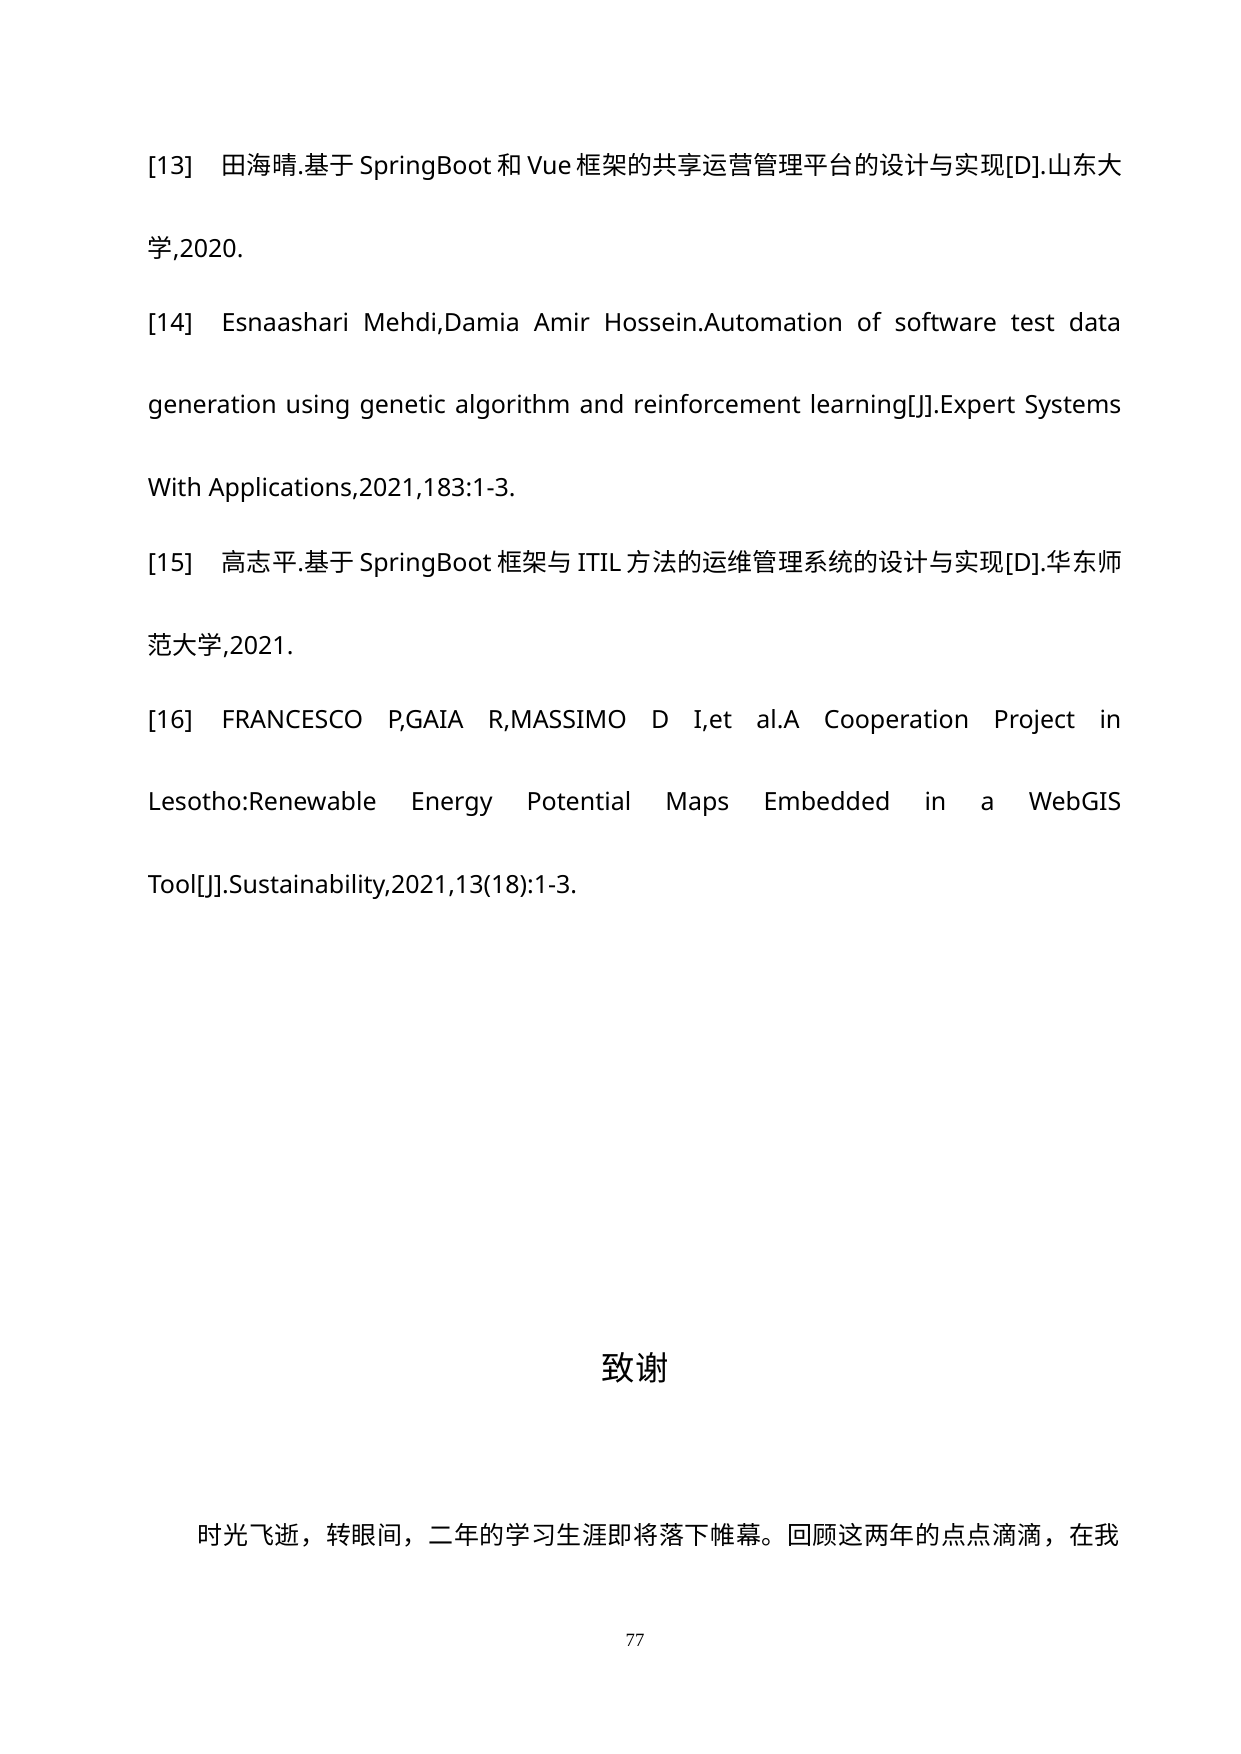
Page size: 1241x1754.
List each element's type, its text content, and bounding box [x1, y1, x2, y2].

list 田海晴.基于SpringBoot和Vue框架的共享运营管理平台的设计与实现[D].山东大学,2020. [148, 131, 1122, 279]
list Esnaashari Mehdi,Damia Amir Hossein.Automation of software test data generation using genetic algorithm and reinforcement learning[J].Expert Systems With Applications,2021,183:1-3. [148, 288, 1122, 519]
list 高志平.基于SpringBoot框架与ITIL方法的运维管理系统的设计与实现[D].华东师范大学,2021. [148, 528, 1122, 676]
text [148, 1501, 1122, 1567]
subtitle 致谢 [148, 1333, 1122, 1399]
list FRANCESCO P,GAIA R,MASSIMO D I,et al.A Cooperation Project in Lesotho:Renewable Energy Potential Maps Embedded in a WebGIS Tool[J].Sustainability,2021,13(18):1-3. [148, 685, 1122, 916]
